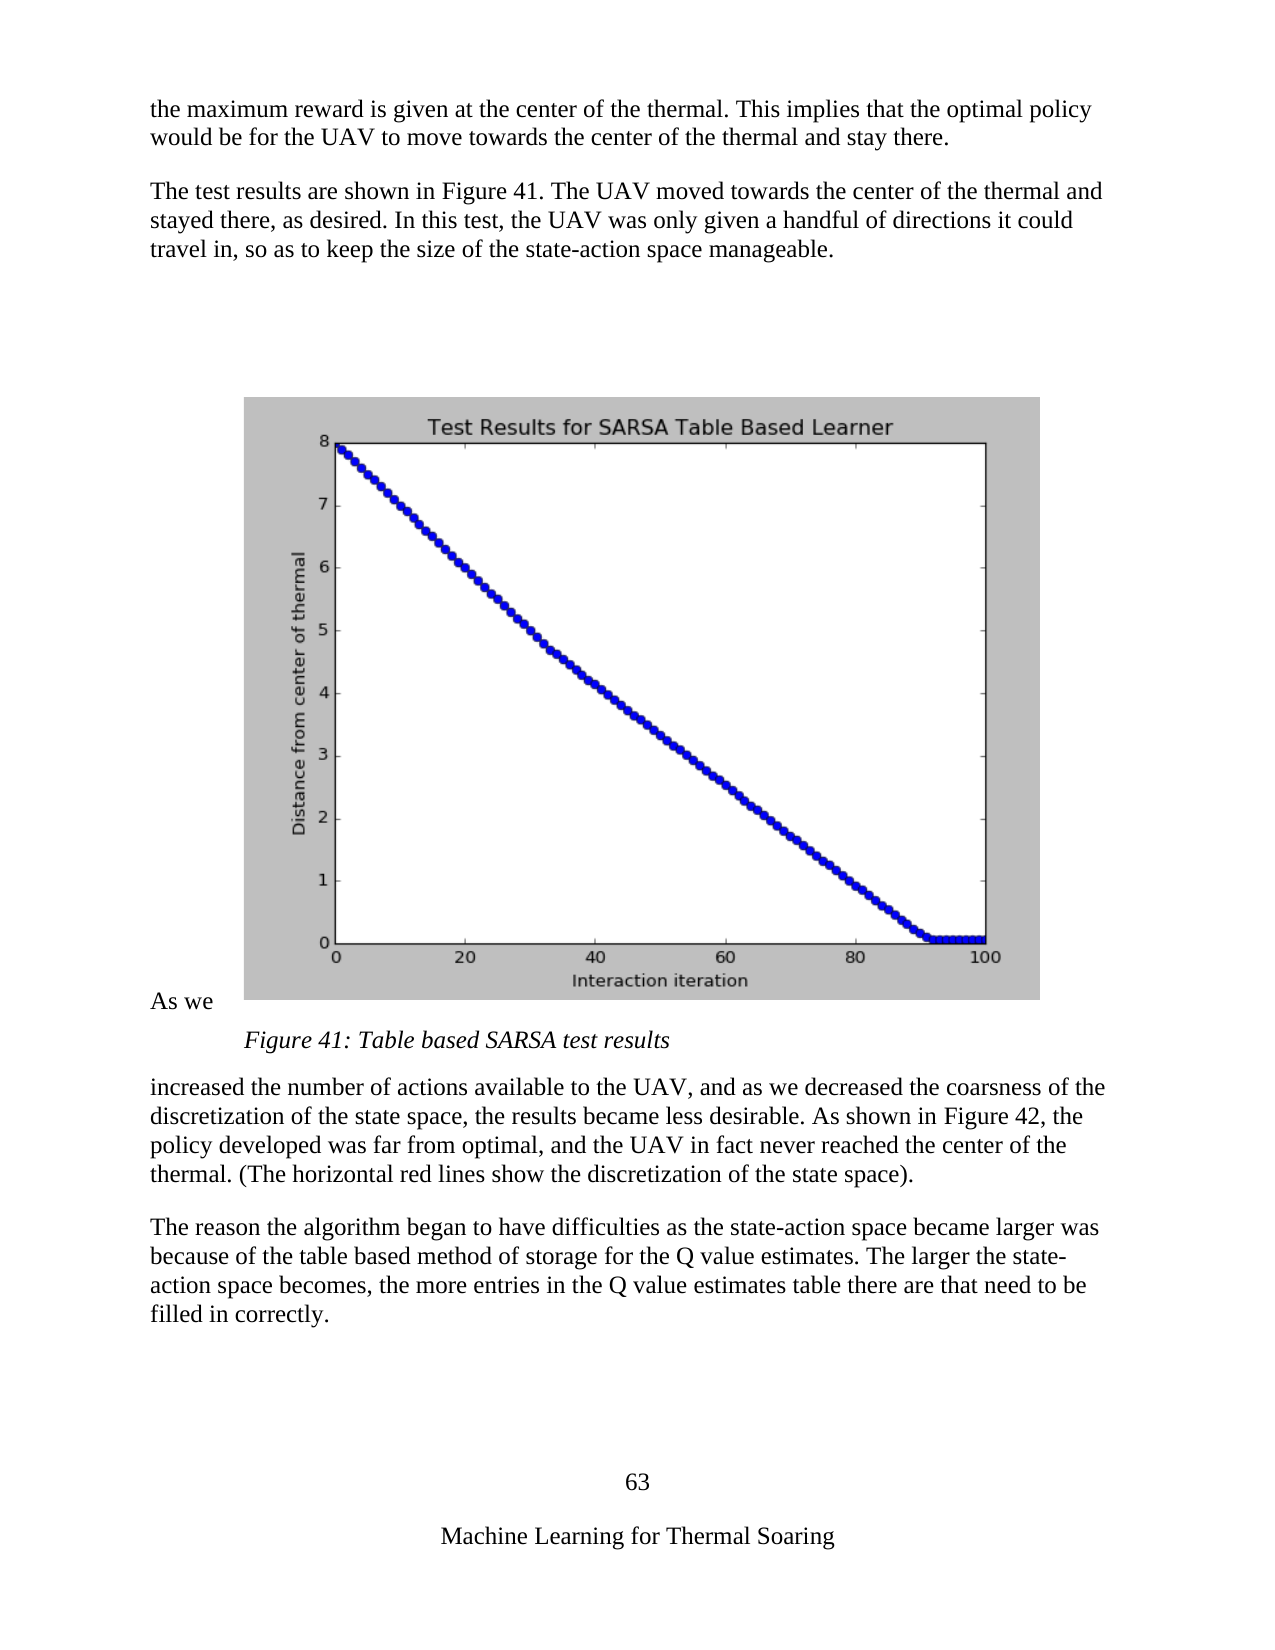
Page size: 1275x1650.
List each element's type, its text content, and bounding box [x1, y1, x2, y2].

text The reason the algorithm began to have difficulties as the state-action space became larger was because of the table based method of storage for the Q value estimates. The larger the state-action space becomes, the more entries in the Q value estimates table there are that need to be filled in correctly. [150, 1212, 1125, 1327]
picture [243, 397, 1041, 1000]
